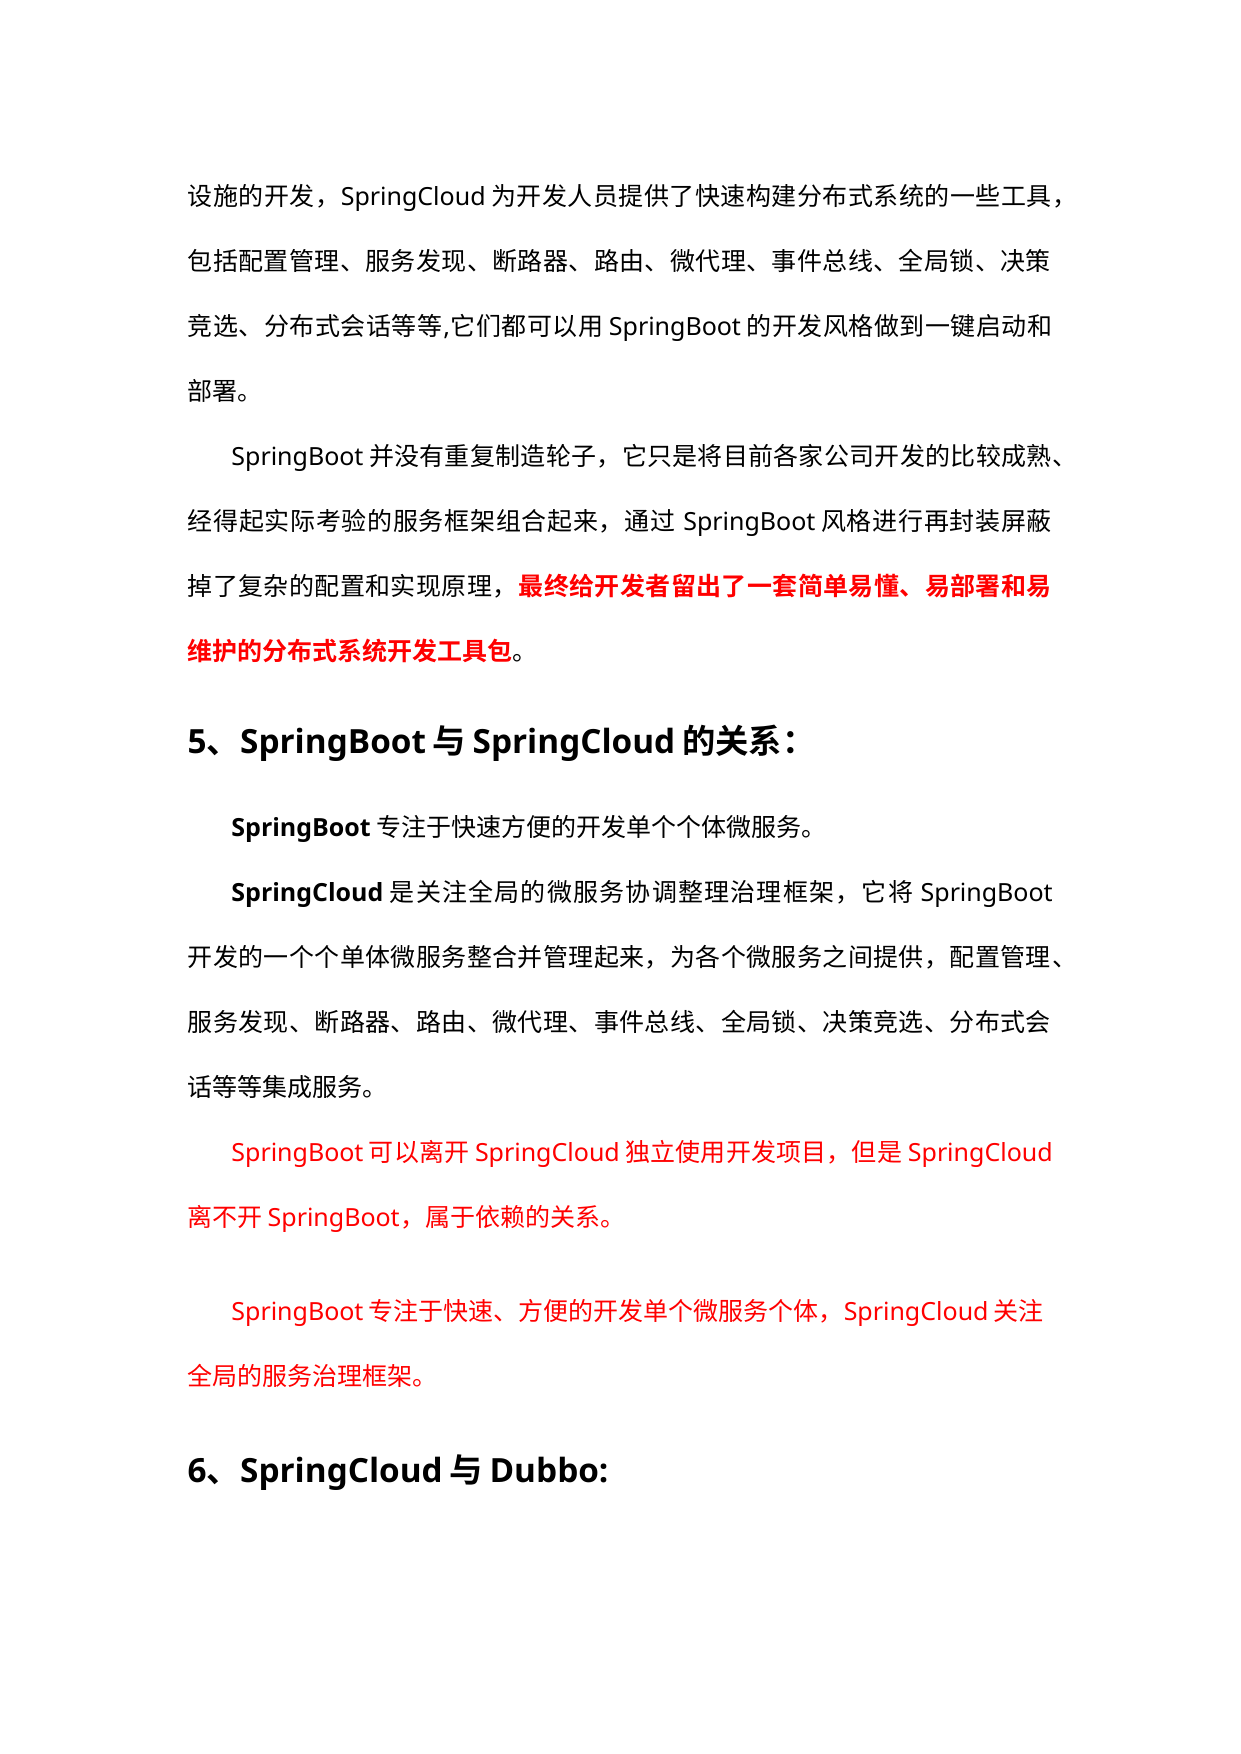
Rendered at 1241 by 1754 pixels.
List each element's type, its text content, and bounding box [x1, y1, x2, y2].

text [187, 162, 1053, 422]
text SpringBoot可以离开SpringCloud独立使用开发项目，但是SpringCloud离不开SpringBoot，属于依赖的关系。 [187, 1118, 1053, 1248]
text SpringBoot专注于快速方便的开发单个个体微服务。 [187, 793, 1053, 858]
subtitle 6、SpringCloud与Dubbo: [187, 1436, 1053, 1501]
subtitle 5、SpringBoot与SpringCloud的关系： [187, 707, 1053, 772]
text SpringBoot并没有重复制造轮子，它只是将目前各家公司开发的比较成熟、经得起实际考验的服务框架组合起来，通过SpringBoot风格进行再封装屏蔽掉了复杂的配置和实现原理，最终给开发者留出了一套简单易懂、易部署和易维护的分布式系统开发工具包。 [187, 422, 1053, 682]
text SpringCloud是关注全局的微服务协调整理治理框架，它将SpringBoot开发的一个个单体微服务整合并管理起来，为各个微服务之间提供，配置管理、服务发现、断路器、路由、微代理、事件总线、全局锁、决策竞选、分布式会话等等集成服务。 [187, 858, 1053, 1118]
text SpringBoot专注于快速、方便的开发单个微服务个体，SpringCloud关注全局的服务治理框架。 [187, 1277, 1053, 1407]
